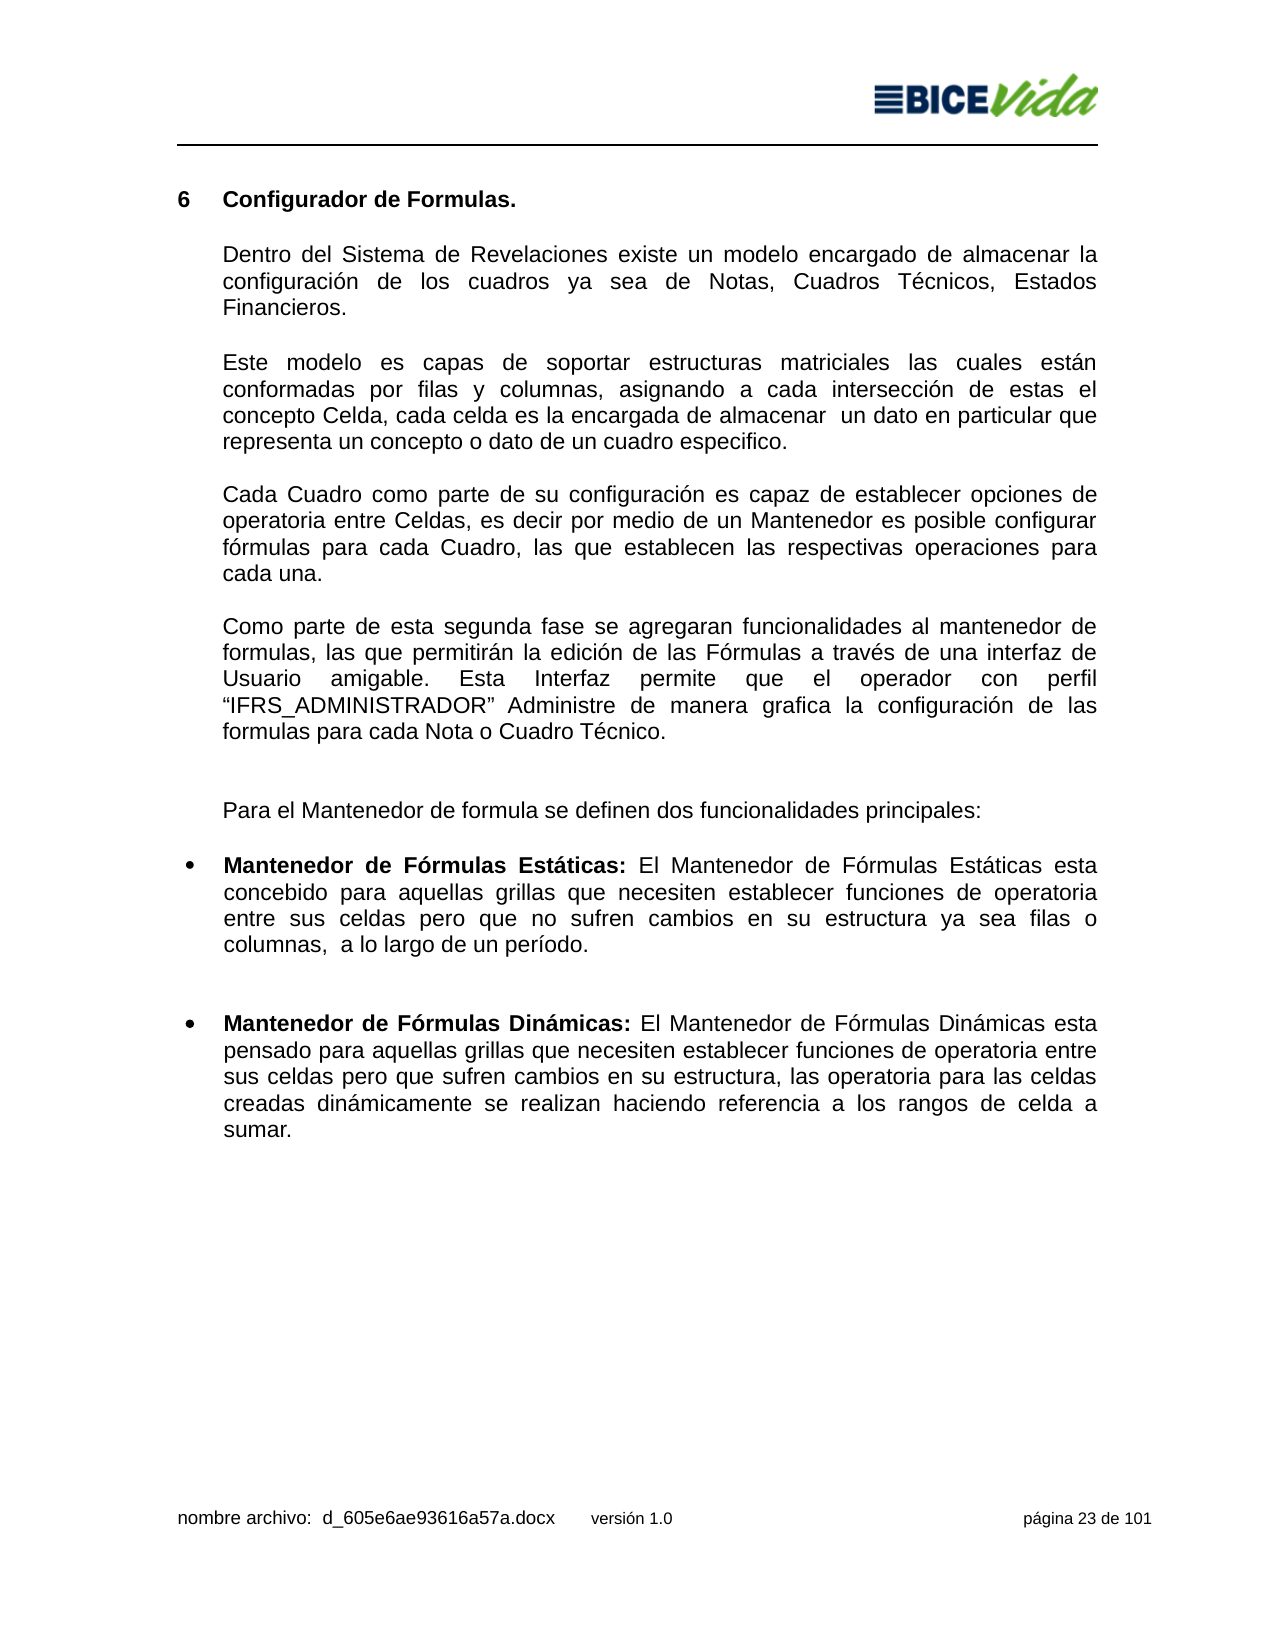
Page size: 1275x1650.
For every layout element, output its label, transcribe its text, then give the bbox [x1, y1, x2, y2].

subtitle Configurador de Formulas. [177, 186, 1098, 213]
text Dentro del Sistema de Revelaciones existe un modelo encargado de almacenar la configuración de los cuadros ya sea de Notas, Cuadros Técnicos, Estados Financieros. [222, 241, 1098, 349]
text Para el Mantenedor de formula se definen dos funcionalidades principales: [222, 797, 1098, 852]
text Cada Cuadro como parte de su configuración es capaz de establecer opciones de operatoria entre Celdas, es decir por medio de un Mantenedor es posible configurar fórmulas para cada Cuadro, las que establecen las respectivas operaciones para cada una. [222, 481, 1098, 586]
list Mantenedor de Fórmulas Estáticas: El Mantenedor de Fórmulas Estáticas esta concebido para aquellas grillas que necesiten establecer funciones de operatoria entre sus celdas pero que no sufren cambios en su estructura ya sea filas o columnas, a lo largo de un período. [186, 852, 1098, 958]
text Este modelo es capas de soportar estructuras matriciales las cuales están conformadas por filas y columnas, asignando a cada intersección de estas el concepto Celda, cada celda es la encargada de almacenar un dato en particular que representa un concepto o dato de un cuadro especifico. [222, 349, 1098, 454]
list Mantenedor de Fórmulas Dinámicas: El Mantenedor de Fórmulas Dinámicas esta pensado para aquellas grillas que necesiten establecer funciones de operatoria entre sus celdas pero que sufren cambios en su estructura, las operatoria para las celdas creadas dinámicamente se realizan haciendo referencia a los rangos de celda a sumar. [186, 1010, 1098, 1142]
text Como parte de esta segunda fase se agregaran funcionalidades al mantenedor de formulas, las que permitirán la edición de las Fórmulas a través de una interfaz de Usuario amigable. Esta Interfaz permite que el operador con perfil “IFRS_ADMINISTRADOR” Administre de manera grafica la configuración de las formulas para cada Nota o Cuadro Técnico. [222, 613, 1098, 744]
